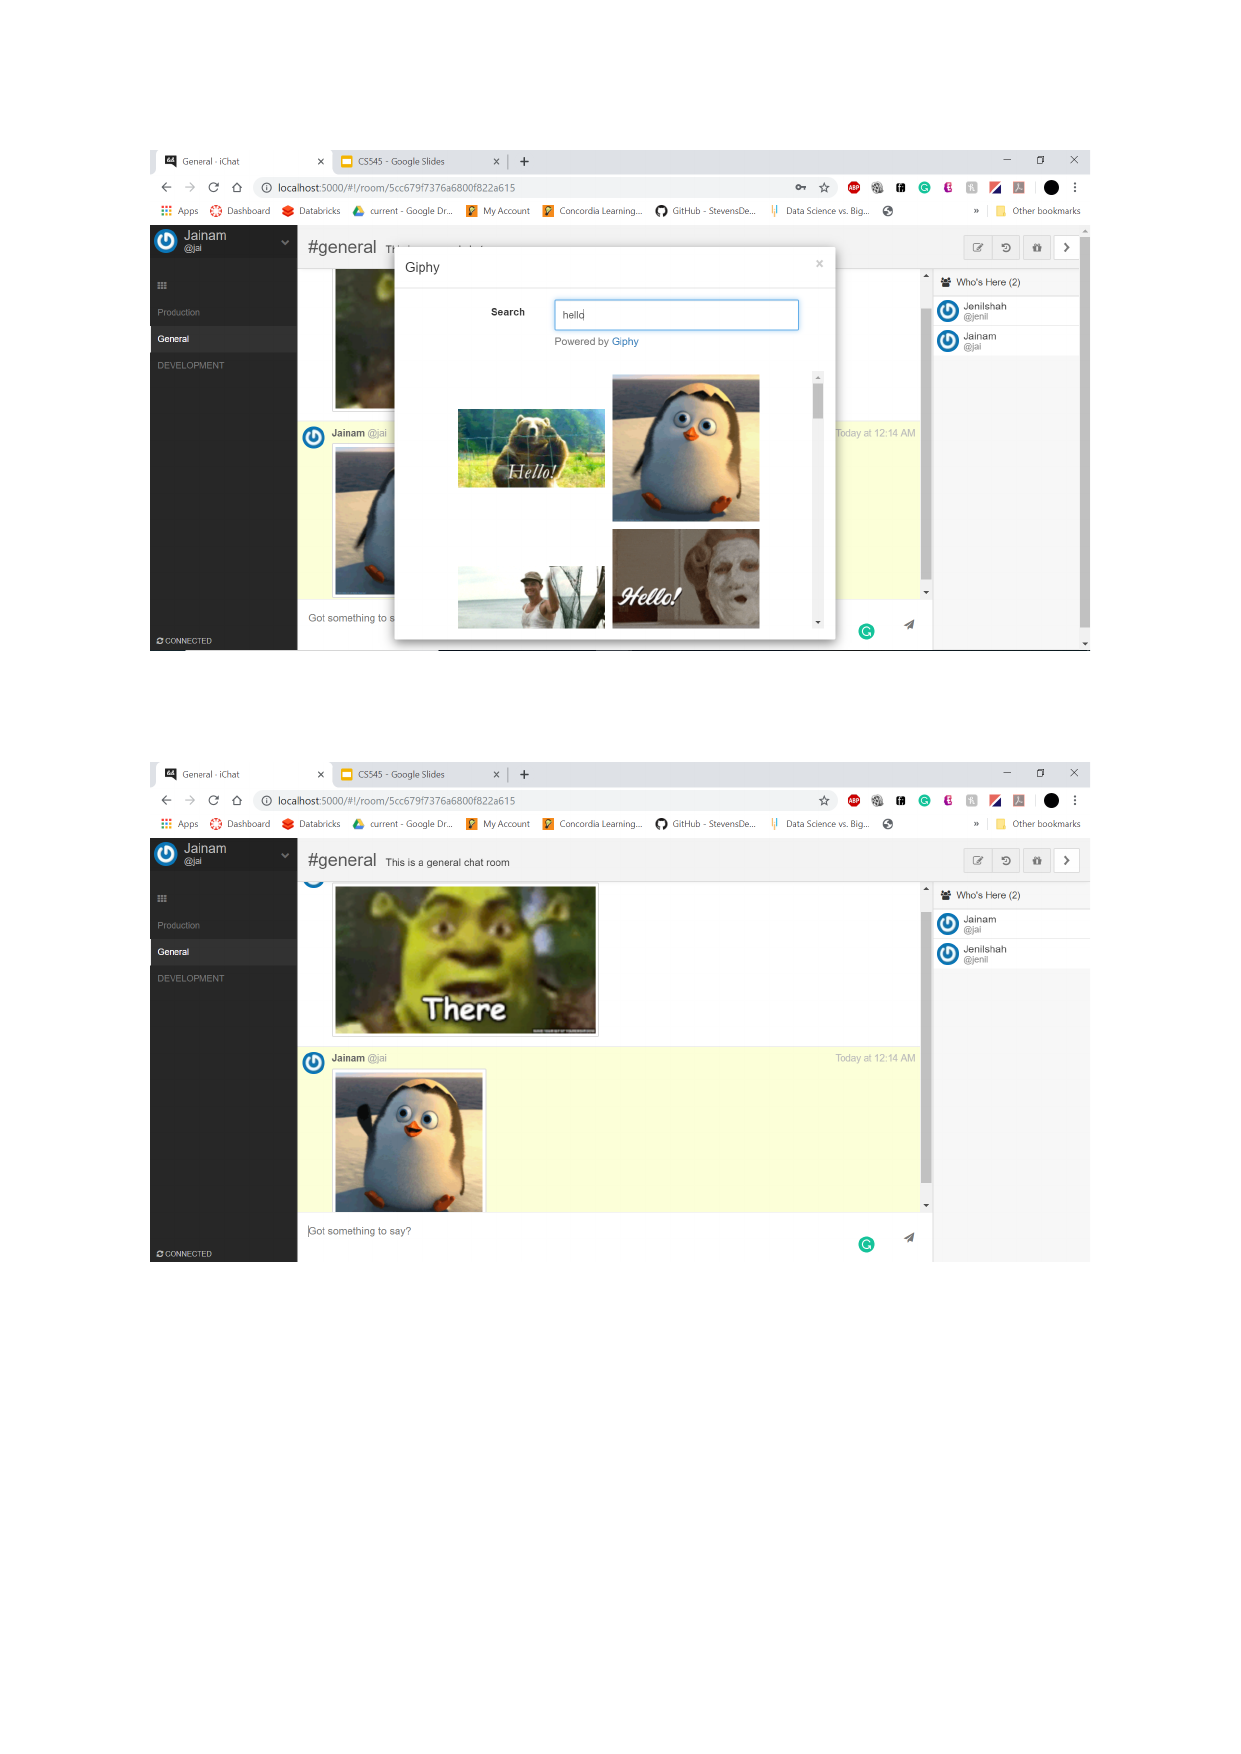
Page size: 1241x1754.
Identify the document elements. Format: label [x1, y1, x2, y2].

picture [150, 150, 1091, 651]
picture [150, 762, 1091, 1262]
